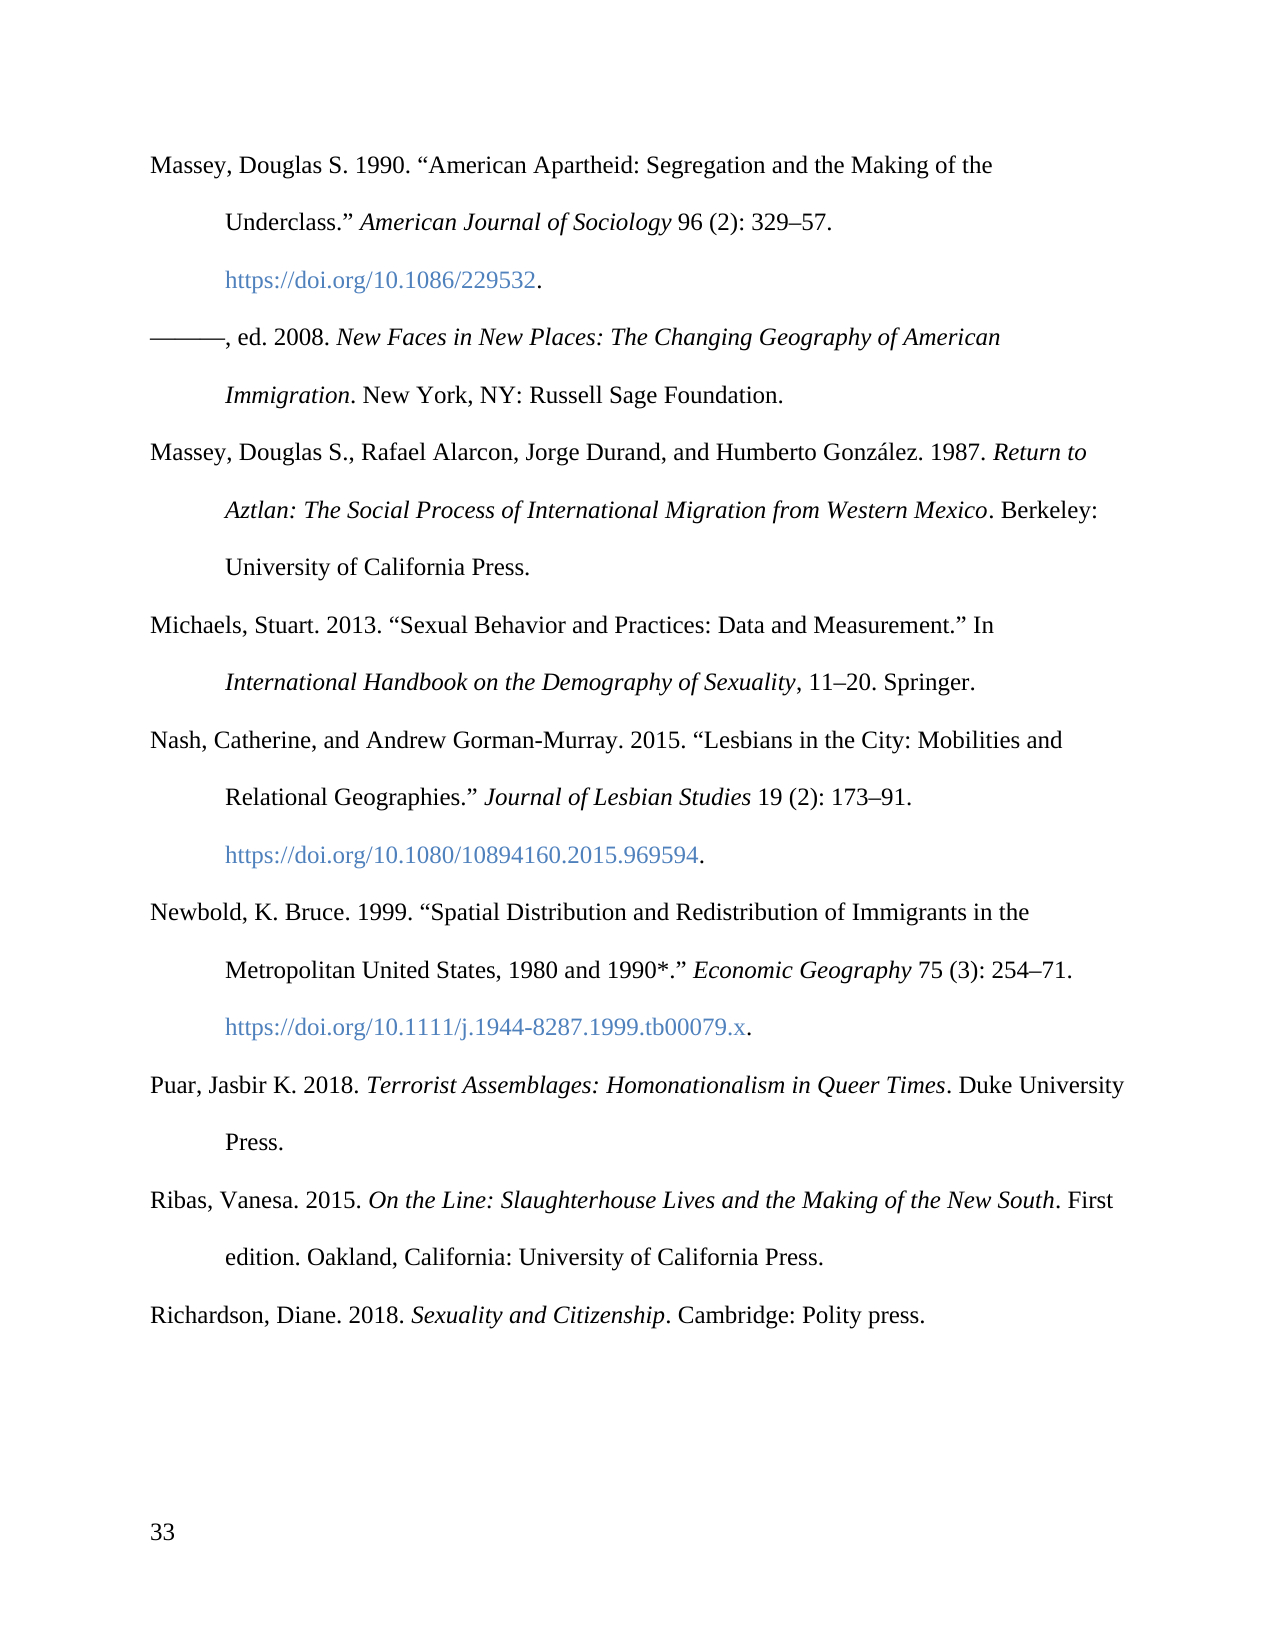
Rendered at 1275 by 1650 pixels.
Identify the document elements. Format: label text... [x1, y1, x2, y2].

text Ribas, Vanesa. 2015. On the Line: Slaughterhouse Lives and the Making of the New South. First edition. Oakland, California: University of California Press. [150, 1185, 1125, 1271]
text Michaels, Stuart. 2013. “Sexual Behavior and Practices: Data and Measurement.” In International Handbook on the Demography of Sexuality, 11–20. Springer. [150, 610, 1125, 696]
text Puar, Jasbir K. 2018. Terrorist Assemblages: Homonationalism in Queer Times. Duke University Press. [150, 1070, 1125, 1156]
text Nash, Catherine, and Andrew Gorman-Murray. 2015. “Lesbians in the City: Mobilities and Relational Geographies.” Journal of Lesbian Studies 19 (2): 173–91. https://doi.org/10.1080/10894160.2015.969594. [150, 725, 1125, 869]
text ———, ed. 2008. New Faces in New Places: The Changing Geography of American Immigration. New York, NY: Russell Sage Foundation. [150, 322, 1125, 409]
text Richardson, Diane. 2018. Sexuality and Citizenship. Cambridge: Polity press. [150, 1300, 1125, 1329]
text Massey, Douglas S. 1990. “American Apartheid: Segregation and the Making of the Underclass.” American Journal of Sociology 96 (2): 329–57. https://doi.org/10.1086/229532. [150, 150, 1125, 294]
text Newbold, K. Bruce. 1999. “Spatial Distribution and Redistribution of Immigrants in the Metropolitan United States, 1980 and 1990*.” Economic Geography 75 (3): 254–71. https://doi.org/10.1111/j.1944-8287.1999.tb00079.x. [150, 897, 1125, 1041]
text Massey, Douglas S., Rafael Alarcon, Jorge Durand, and Humberto González. 1987. Return to Aztlan: The Social Process of International Migration from Western Mexico. Berkeley: University of California Press. [150, 437, 1125, 581]
